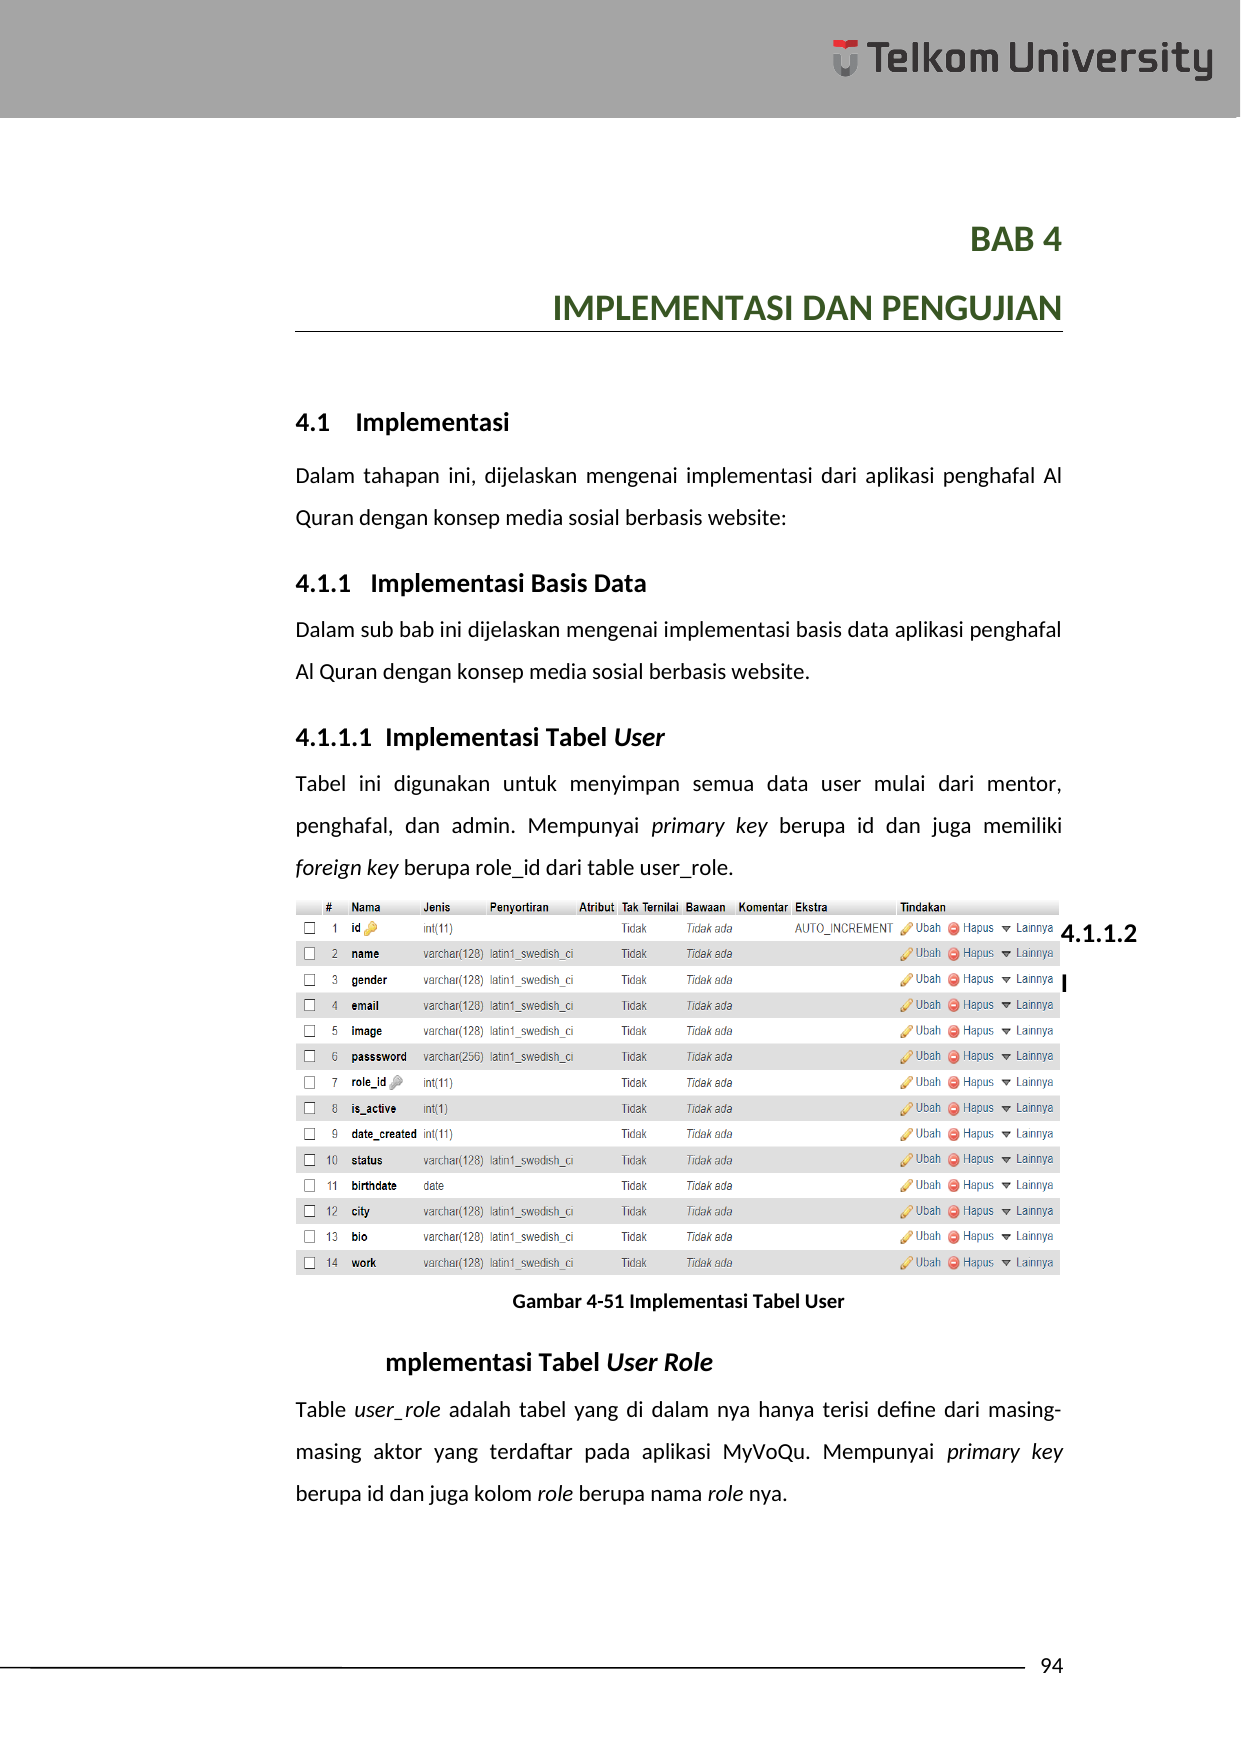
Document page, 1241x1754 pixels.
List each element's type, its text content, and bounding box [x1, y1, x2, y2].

text Dalam sub bab ini dijelaskan mengenai implementasi basis data aplikasi penghafal Al Quran dengan konsep media sosial berbasis website. [295, 615, 1063, 685]
picture [294, 900, 1060, 1275]
subtitle IMPLEMENTASI DAN PENGUJIAN [295, 215, 1063, 331]
subtitle Implementasi Tabel User [295, 720, 1063, 753]
picture [833, 40, 1213, 81]
text Table user_role adalah tabel yang di dalam nya hanya terisi define dari masing-masing aktor yang terdaftar pada aplikasi MyVoQu. Mempunyai primary key berupa id dan juga kolom role berupa nama role nya. [295, 1395, 1063, 1507]
text Tabel ini digunakan untuk menyimpan semua data user mulai dari mentor, penghafal, dan admin. Mempunyai primary key berupa id dan juga memiliki foreign key berupa role_id dari table user_role. [295, 769, 1063, 882]
text Dalam tahapan ini, dijelaskan mengenai implementasi dari aplikasi penghafal Al Quran dengan konsep media sosial berbasis website: [295, 461, 1063, 531]
subtitle Implementasi Basis Data [295, 566, 1063, 599]
subtitle Implementasi Tabel User Role [295, 1314, 1063, 1378]
subtitle Implementasi [295, 405, 1063, 438]
